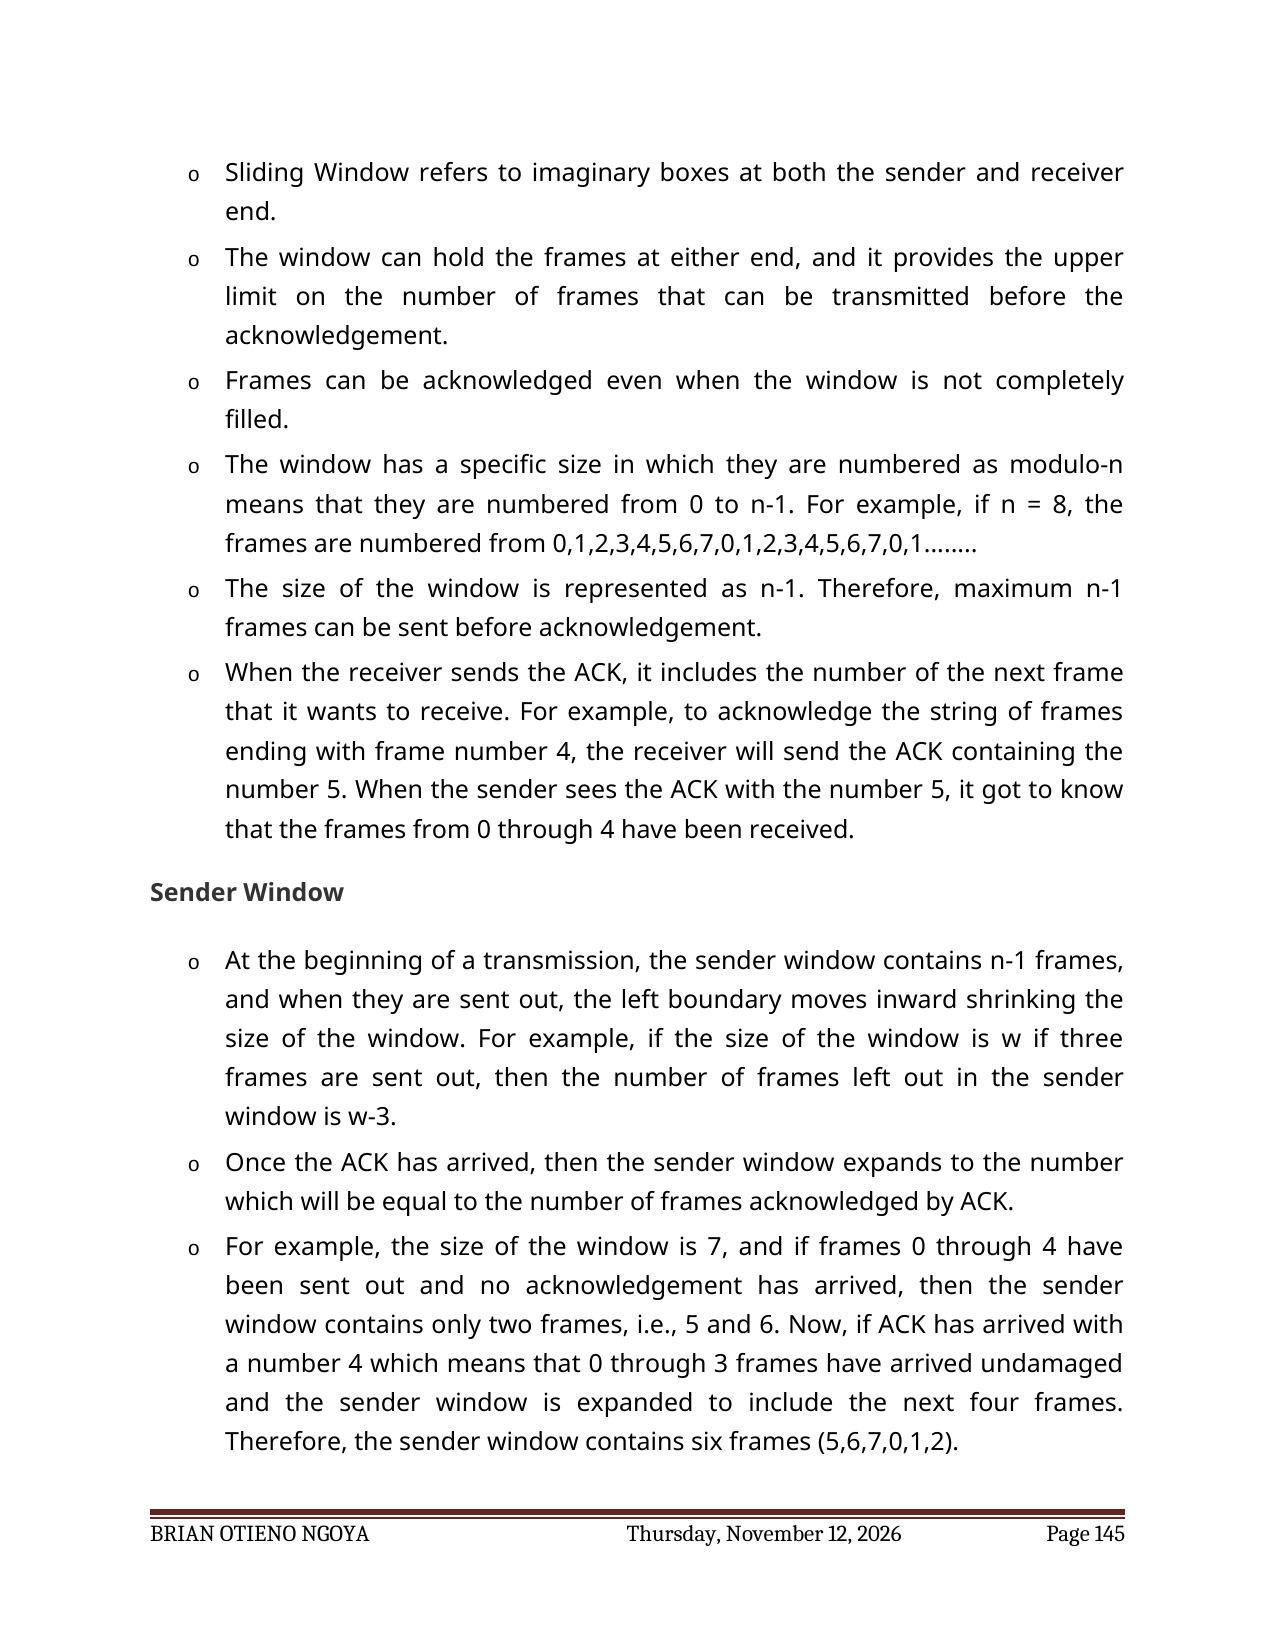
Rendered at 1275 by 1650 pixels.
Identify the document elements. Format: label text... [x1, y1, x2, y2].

list When the receiver sends the ACK, it includes the number of the next frame that it wants to receive. For example, to acknowledge the string of frames ending with frame number 4, the receiver will send the ACK containing the number 5. When the sender sees the ACK with the number 5, it got to know that the frames from 0 through 4 have been received. [187, 650, 1125, 845]
list Frames can be acknowledged even when the window is not completely filled. [187, 358, 1125, 436]
list At the beginning of a transmission, the sender window contains n-1 frames, and when they are sent out, the left boundary moves inward shrinking the size of the window. For example, if the size of the window is w if three frames are sent out, then the number of frames left out in the sender window is w-3. [187, 938, 1125, 1133]
list The window has a specific size in which they are numbered as modulo-n means that they are numbered from 0 to n-1. For example, if n = 8, the frames are numbered from 0,1,2,3,4,5,6,7,0,1,2,3,4,5,6,7,0,1........ [187, 442, 1125, 559]
text Sender Window [150, 874, 1125, 908]
list Once the ACK has arrived, then the sender window expands to the number which will be equal to the number of frames acknowledged by ACK. [187, 1139, 1125, 1217]
list Sliding Window refers to imaginary boxes at both the sender and receiver end. [187, 150, 1125, 228]
list The window can hold the frames at either end, and it provides the upper limit on the number of frames that can be transmitted before the acknowledgement. [187, 234, 1125, 352]
list The size of the window is represented as n-1. Therefore, maximum n-1 frames can be sent before acknowledgement. [187, 566, 1125, 644]
list For example, the size of the window is 7, and if frames 0 through 4 have been sent out and no acknowledgement has arrived, then the sender window contains only two frames, i.e., 5 and 6. Now, if ACK has arrived with a number 4 which means that 0 through 3 frames have arrived undamaged and the sender window is expanded to include the next four frames. Therefore, the sender window contains six frames (5,6,7,0,1,2). [187, 1224, 1125, 1458]
